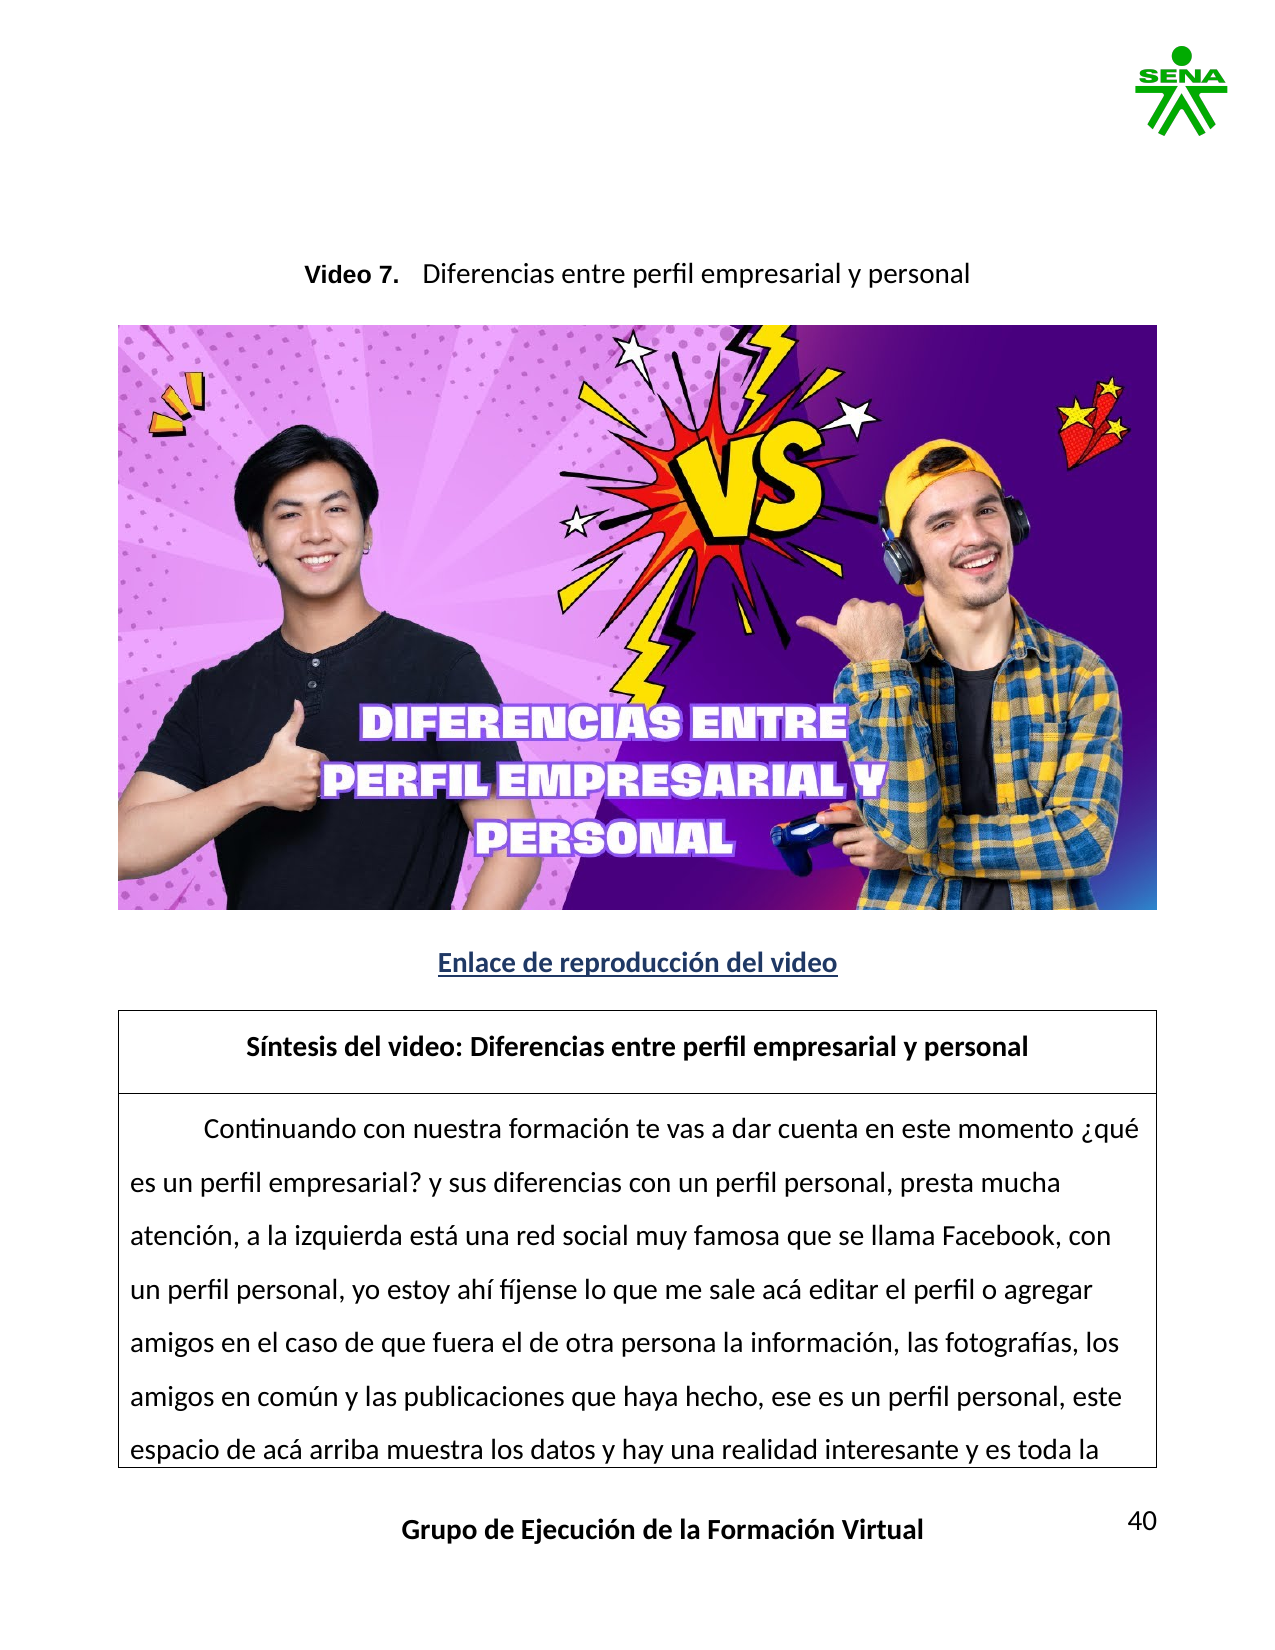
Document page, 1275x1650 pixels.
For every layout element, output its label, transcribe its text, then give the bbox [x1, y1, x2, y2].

table_header Síntesis del video: Diferencias entre perfil empresarial y personal [119, 1011, 1156, 1093]
text Enlace de reproducción del video [118, 944, 1157, 980]
picture [1135, 46, 1228, 136]
picture [118, 325, 1157, 910]
text Diferencias entre perfil empresarial y personal [118, 256, 1157, 291]
